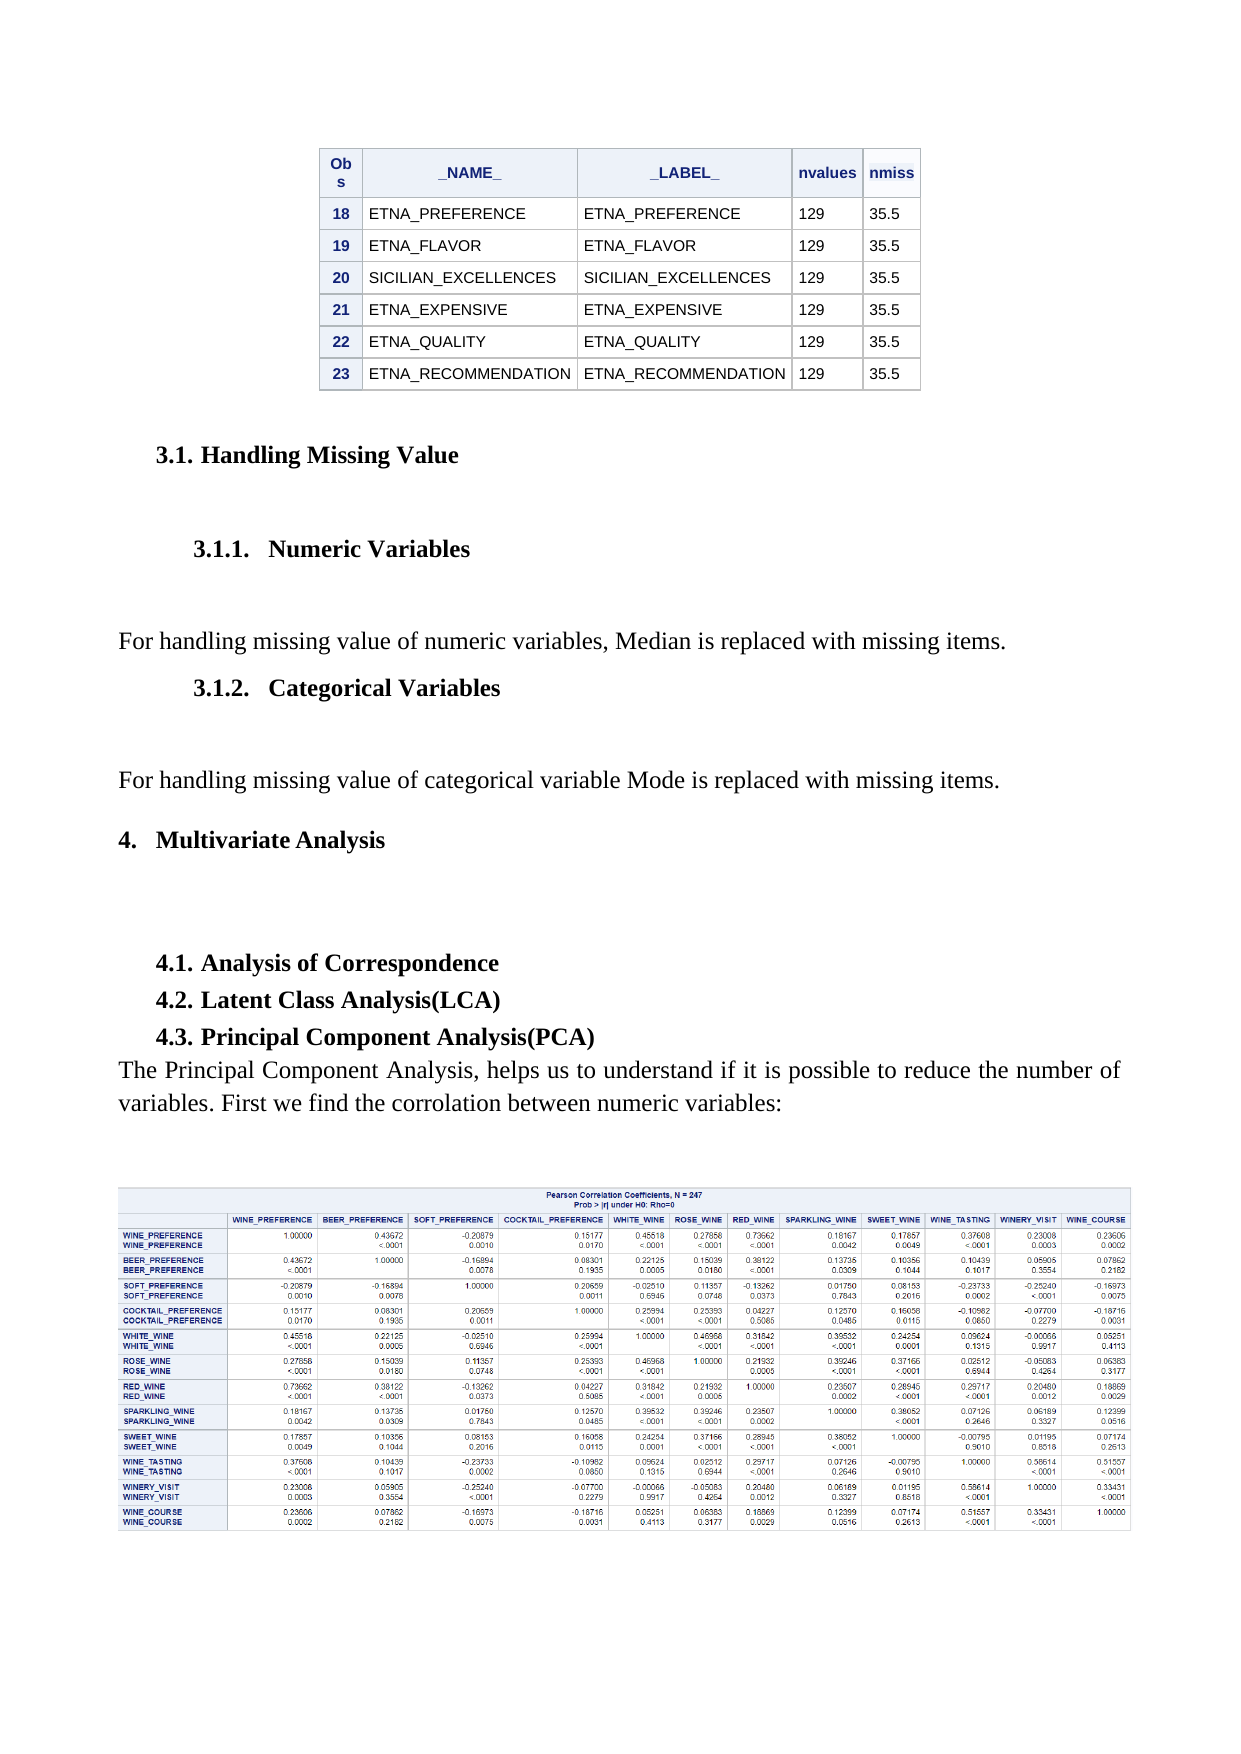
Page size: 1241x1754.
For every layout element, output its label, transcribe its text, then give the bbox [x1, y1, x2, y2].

table_cell ETNA_PREFERENCE [363, 198, 577, 229]
table_cell 35.5 [864, 327, 920, 357]
table_cell 21 [320, 295, 362, 325]
table_cell 129 [793, 359, 862, 389]
table_cell 35.5 [864, 359, 920, 389]
table_cell 129 [793, 230, 862, 261]
subtitle Numeric Variables [193, 534, 1122, 563]
table_cell ETNA_FLAVOR [578, 230, 791, 261]
subtitle Multivariate Analysis [118, 825, 1122, 854]
table_cell 35.5 [864, 262, 920, 293]
table_cell 129 [793, 198, 862, 229]
subtitle Categorical Variables [193, 673, 1122, 702]
table_cell 129 [793, 327, 862, 357]
table_cell ETNA_RECOMMENDATION [578, 359, 791, 389]
text For handling missing value of categorical variable Mode is replaced with missing items. [118, 765, 1122, 794]
table_cell 23 [320, 359, 362, 389]
table_cell ETNA_FLAVOR [363, 230, 577, 261]
table_cell 18 [320, 198, 362, 229]
text The Principal Component Analysis, helps us to understand if it is possible to reduce the number of variables. First we find the corrolation between numeric variables: [118, 1056, 1122, 1117]
table_cell ETNA_RECOMMENDATION [363, 359, 577, 389]
subtitle Handling Missing Value [156, 440, 1122, 469]
subtitle Principal Component Analysis(PCA) [156, 1022, 1122, 1051]
subtitle Latent Class Analysis(LCA) [156, 985, 1122, 1014]
table_cell ETNA_EXPENSIVE [363, 295, 577, 325]
picture [118, 1187, 1133, 1531]
table_cell 129 [793, 295, 862, 325]
table_cell 129 [793, 262, 862, 293]
table_header nmiss [864, 149, 920, 197]
table_cell ETNA_PREFERENCE [578, 198, 791, 229]
table_cell 22 [320, 327, 362, 357]
table_cell ETNA_EXPENSIVE [578, 295, 791, 325]
table_cell ETNA_QUALITY [578, 327, 791, 357]
subtitle Analysis of Correspondence [156, 948, 1122, 977]
table_cell SICILIAN_EXCELLENCES [578, 262, 791, 293]
text For handling missing value of numeric variables, Median is replaced with missing items. [118, 626, 1122, 654]
table_header Obs [320, 149, 362, 197]
table_cell 35.5 [864, 198, 920, 229]
table_cell 19 [320, 230, 362, 261]
table_cell ETNA_QUALITY [363, 327, 577, 357]
table_cell SICILIAN_EXCELLENCES [363, 262, 577, 293]
table_cell 35.5 [864, 295, 920, 325]
table_cell 20 [320, 262, 362, 293]
table_header nvalues [793, 149, 862, 197]
table_cell 35.5 [864, 230, 920, 261]
table_header _NAME_ [363, 149, 577, 197]
table_header _LABEL_ [578, 149, 791, 197]
